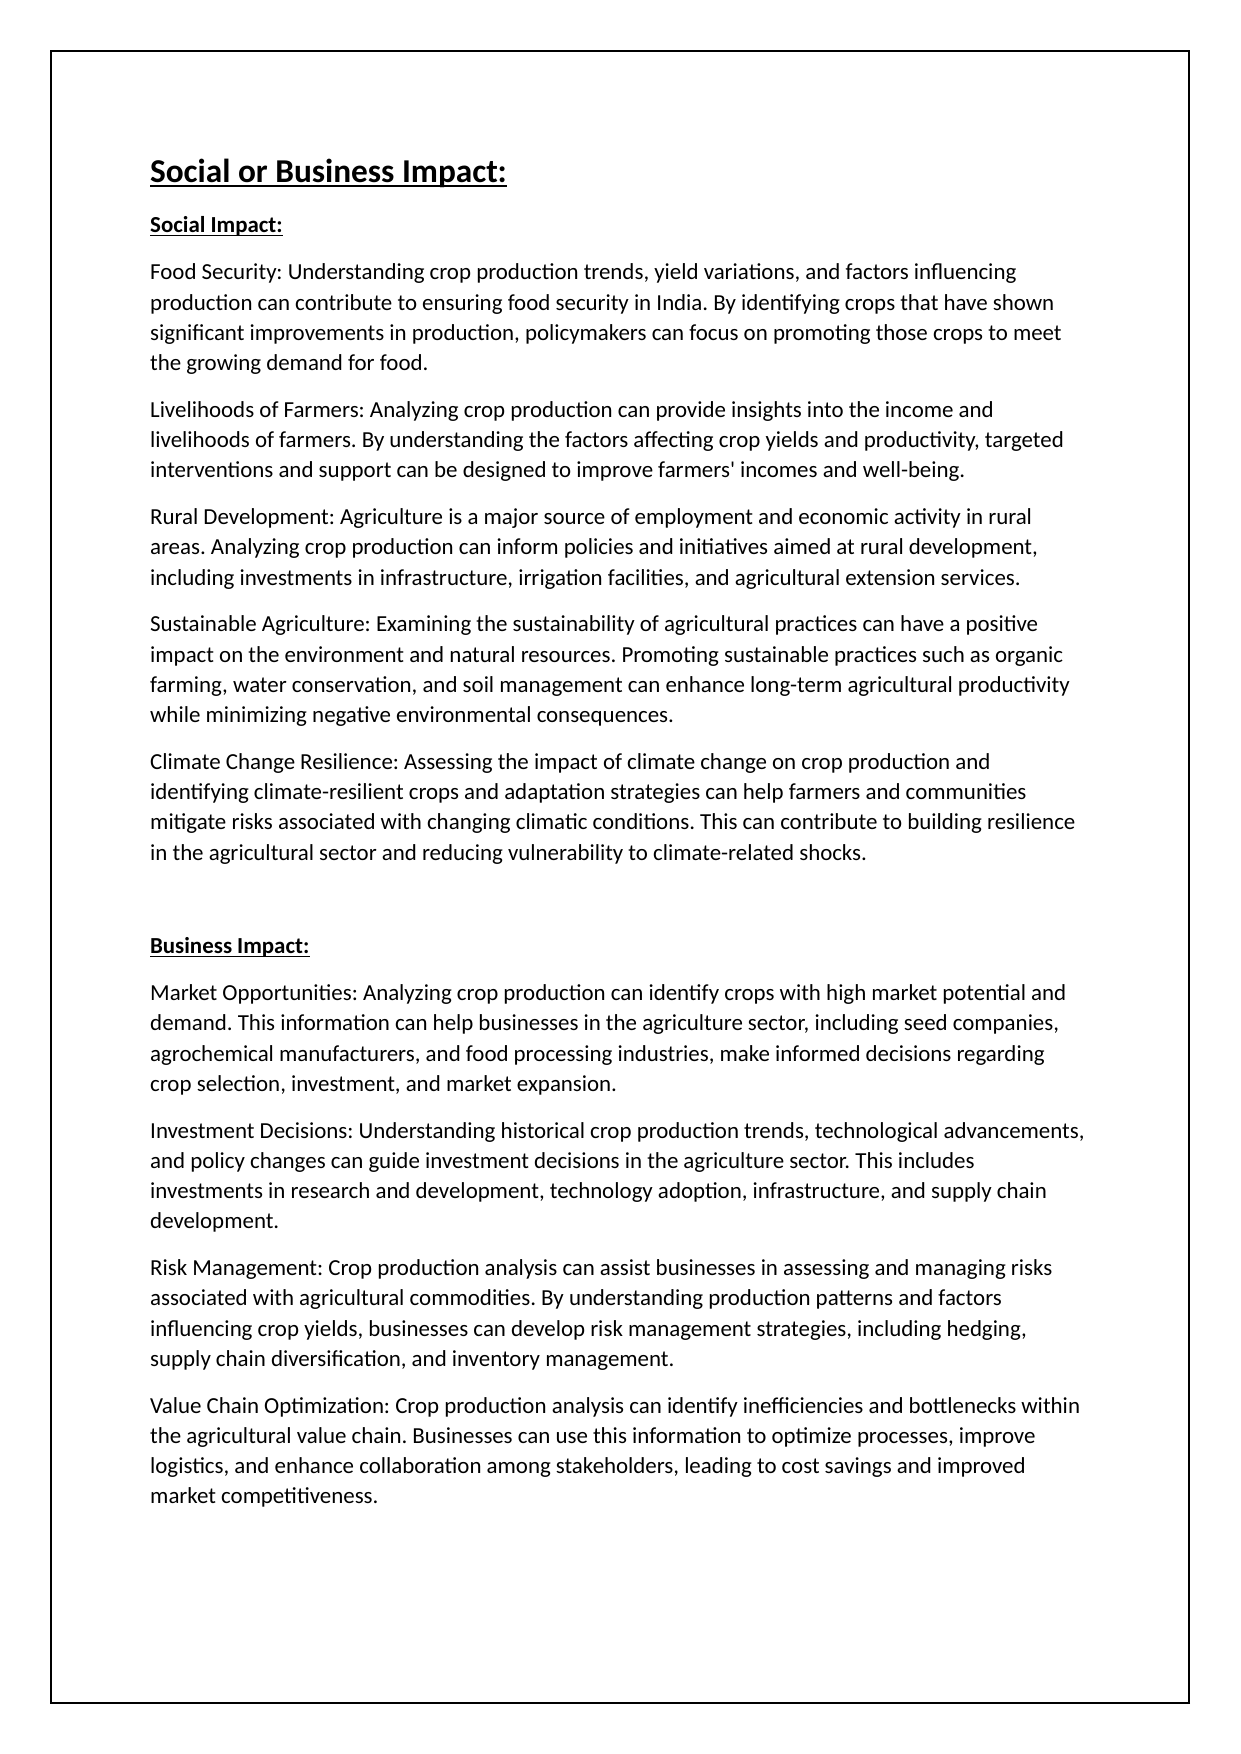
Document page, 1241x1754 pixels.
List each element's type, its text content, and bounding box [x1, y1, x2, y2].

text Value Chain Optimization: Crop production analysis can identify inefficiencies and bottlenecks within the agricultural value chain. Businesses can use this information to optimize processes, improve logistics, and enhance collaboration among stakeholders, leading to cost savings and improved market competitiveness. [150, 1391, 1090, 1509]
text Social or Business Impact: [150, 150, 1090, 191]
text Risk Management: Crop production analysis can assist businesses in assessing and managing risks associated with agricultural commodities. By understanding production patterns and factors influencing crop yields, businesses can develop risk management strategies, including hedging, supply chain diversification, and inventory management. [150, 1253, 1090, 1372]
text Social Impact: [150, 211, 1090, 239]
text Livelihoods of Farmers: Analyzing crop production can provide insights into the income and livelihoods of farmers. By understanding the factors affecting crop yields and productivity, targeted interventions and support can be designed to improve farmers' incomes and well-being. [150, 395, 1090, 483]
text Sustainable Agriculture: Examining the sustainability of agricultural practices can have a positive impact on the environment and natural resources. Promoting sustainable practices such as organic farming, water conservation, and soil management can enhance long-term agricultural productivity while minimizing negative environmental consequences. [150, 609, 1090, 728]
text Climate Change Resilience: Assessing the impact of climate change on crop production and identifying climate-resilient crops and adaptation strategies can help farmers and communities mitigate risks associated with changing climatic conditions. This can contribute to building resilience in the agricultural sector and reducing vulnerability to climate-related shocks. [150, 747, 1090, 866]
text Business Impact: [150, 931, 1090, 959]
text Market Opportunities: Analyzing crop production can identify crops with high market potential and demand. This information can help businesses in the agriculture sector, including seed companies, agrochemical manufacturers, and food processing industries, make informed decisions regarding crop selection, investment, and market expansion. [150, 978, 1090, 1097]
text Rural Development: Agriculture is a major source of employment and economic activity in rural areas. Analyzing crop production can inform policies and initiatives aimed at rural development, including investments in infrastructure, irrigation facilities, and agricultural extension services. [150, 502, 1090, 591]
text Investment Decisions: Understanding historical crop production trends, technological advancements, and policy changes can guide investment decisions in the agriculture sector. This includes investments in research and development, technology adoption, infrastructure, and supply chain development. [150, 1116, 1090, 1234]
text Food Security: Understanding crop production trends, yield variations, and factors influencing production can contribute to ensuring food security in India. By identifying crops that have shown significant improvements in production, policymakers can focus on promoting those crops to meet the growing demand for food. [150, 257, 1090, 376]
